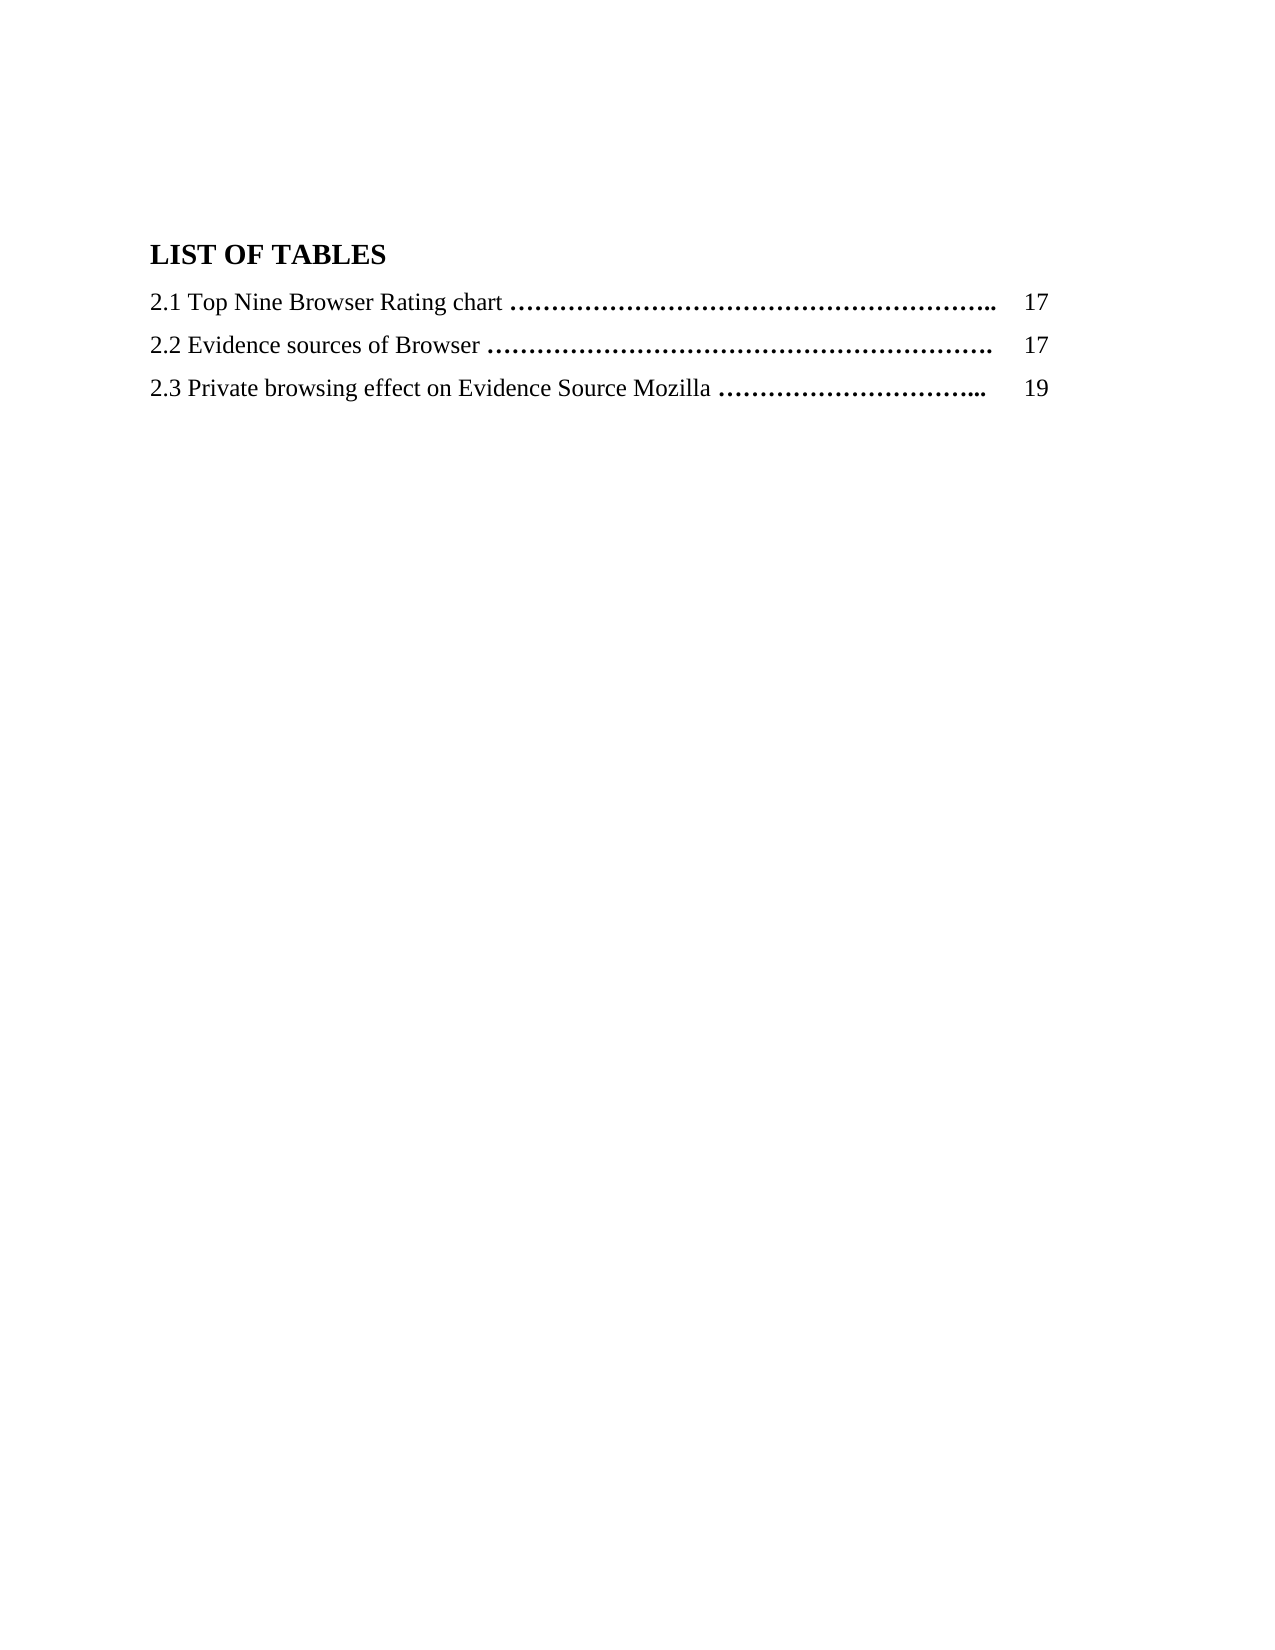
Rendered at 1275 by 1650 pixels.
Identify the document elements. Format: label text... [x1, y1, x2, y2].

table_cell 2.2 Evidence sources of Browser ……………………………………………………. [139, 330, 1012, 373]
table_cell 2.3 Private browsing effect on Evidence Source Mozilla …………………………... [139, 373, 1012, 416]
table_cell 19 [1013, 373, 1136, 416]
table_header 17 [1013, 287, 1136, 330]
table_cell 17 [1013, 330, 1136, 373]
table_header 2.1 Top Nine Browser Rating chart ………………………………………………….. [139, 287, 1012, 330]
list LIST OF TABLES [150, 237, 1125, 270]
